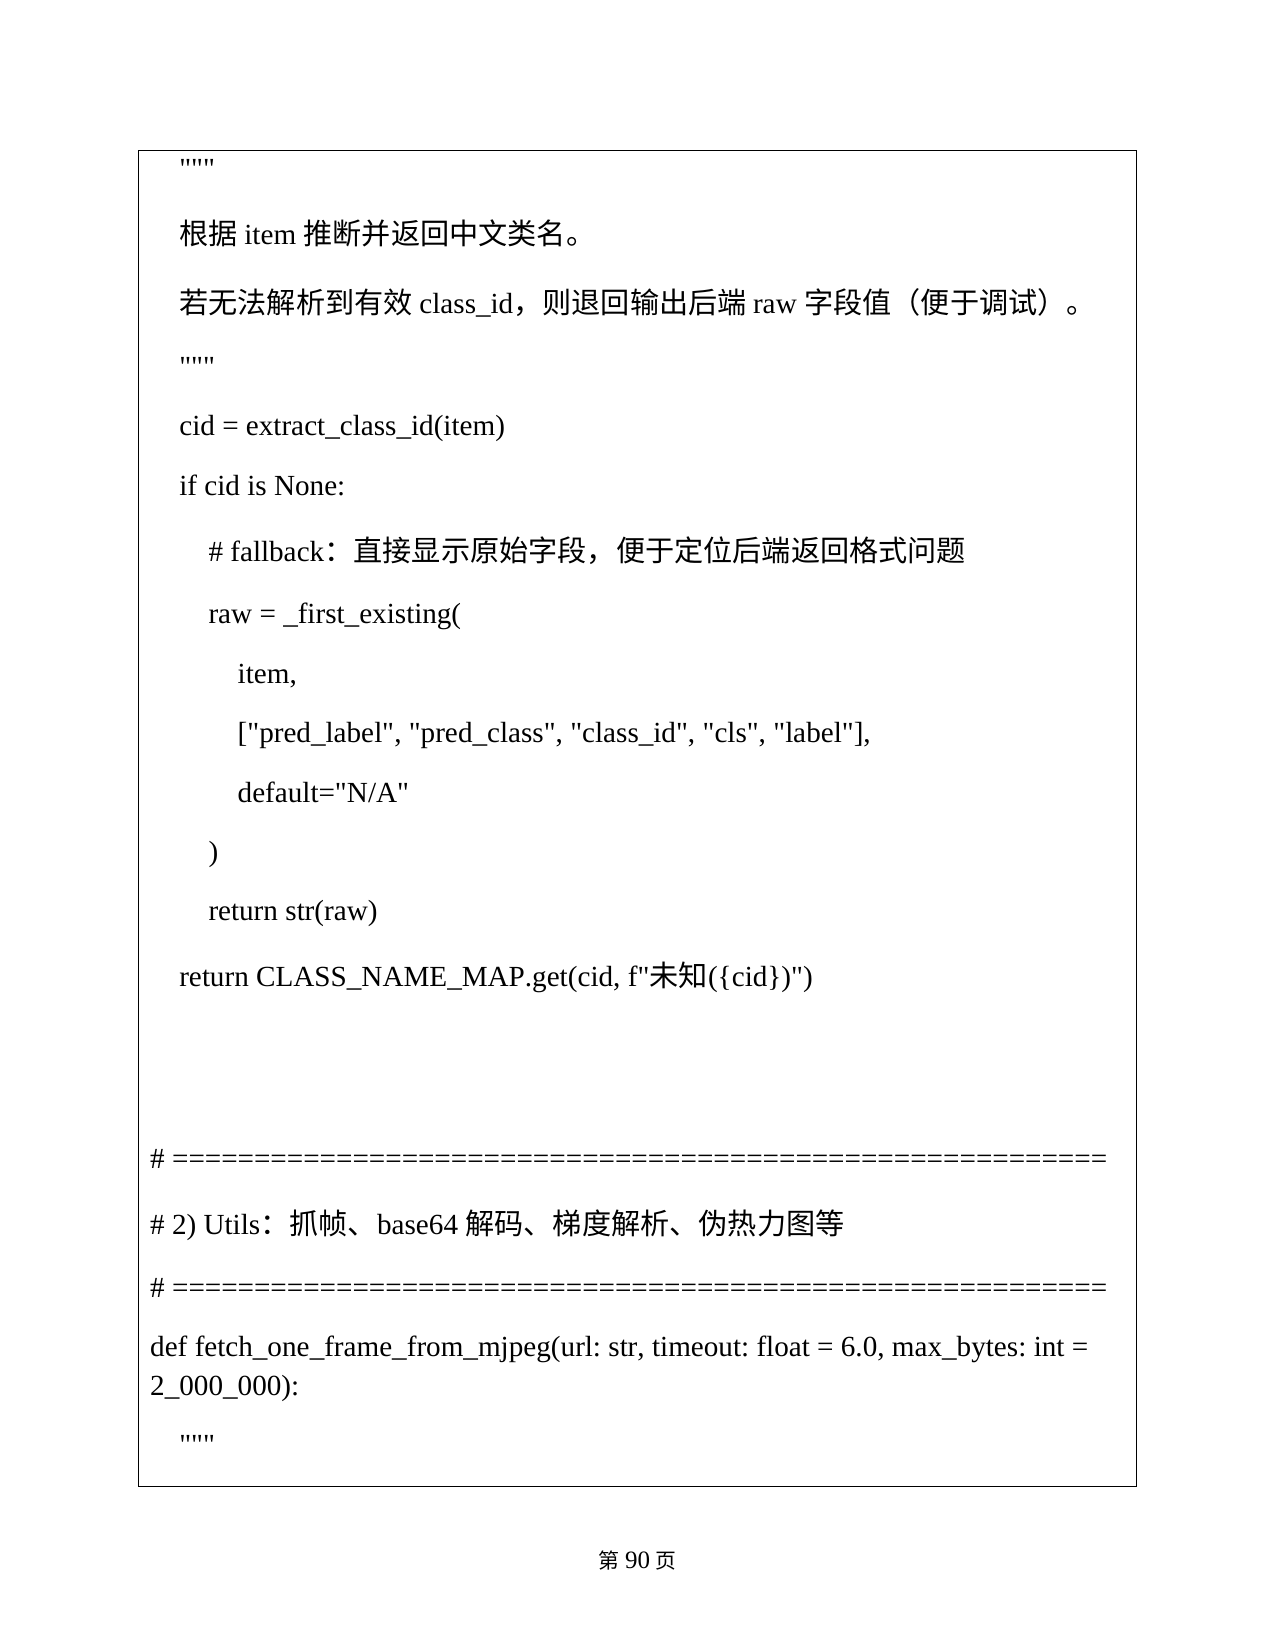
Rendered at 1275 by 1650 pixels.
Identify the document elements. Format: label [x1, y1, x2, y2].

table_header [139, 151, 1136, 1486]
